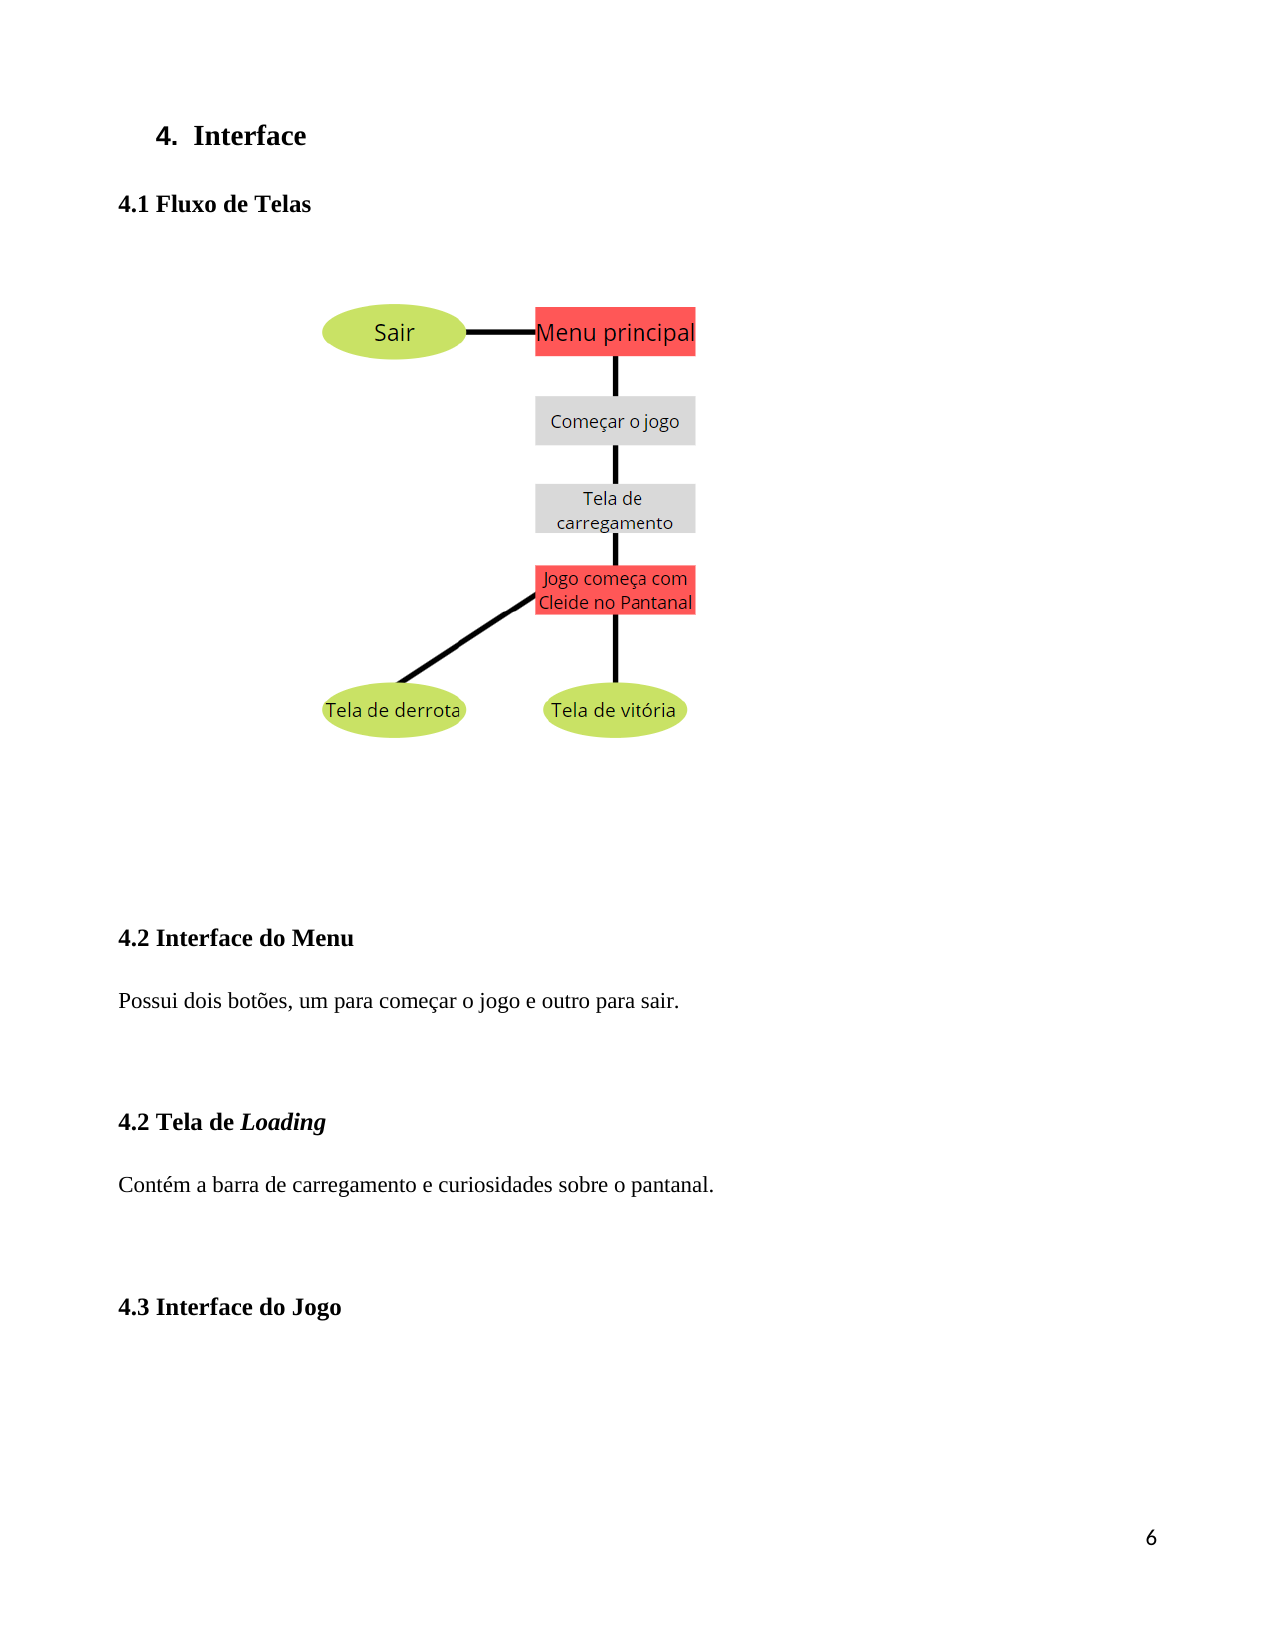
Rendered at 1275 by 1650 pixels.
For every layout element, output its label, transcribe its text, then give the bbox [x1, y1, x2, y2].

text 4.3 Interface do Jogo [118, 1292, 1157, 1321]
picture [278, 254, 820, 791]
text 4.1 Fluxo de Telas [118, 189, 1157, 218]
list Interface [156, 118, 1157, 152]
text 4.2 Tela de Loading [118, 1107, 1157, 1136]
text Contém a barra de carregamento e curiosidades sobre o pantanal. [118, 1171, 1157, 1198]
text Possui dois botões, um para começar o jogo e outro para sair. [118, 987, 1157, 1013]
text 4.2 Interface do Menu [118, 923, 1157, 952]
